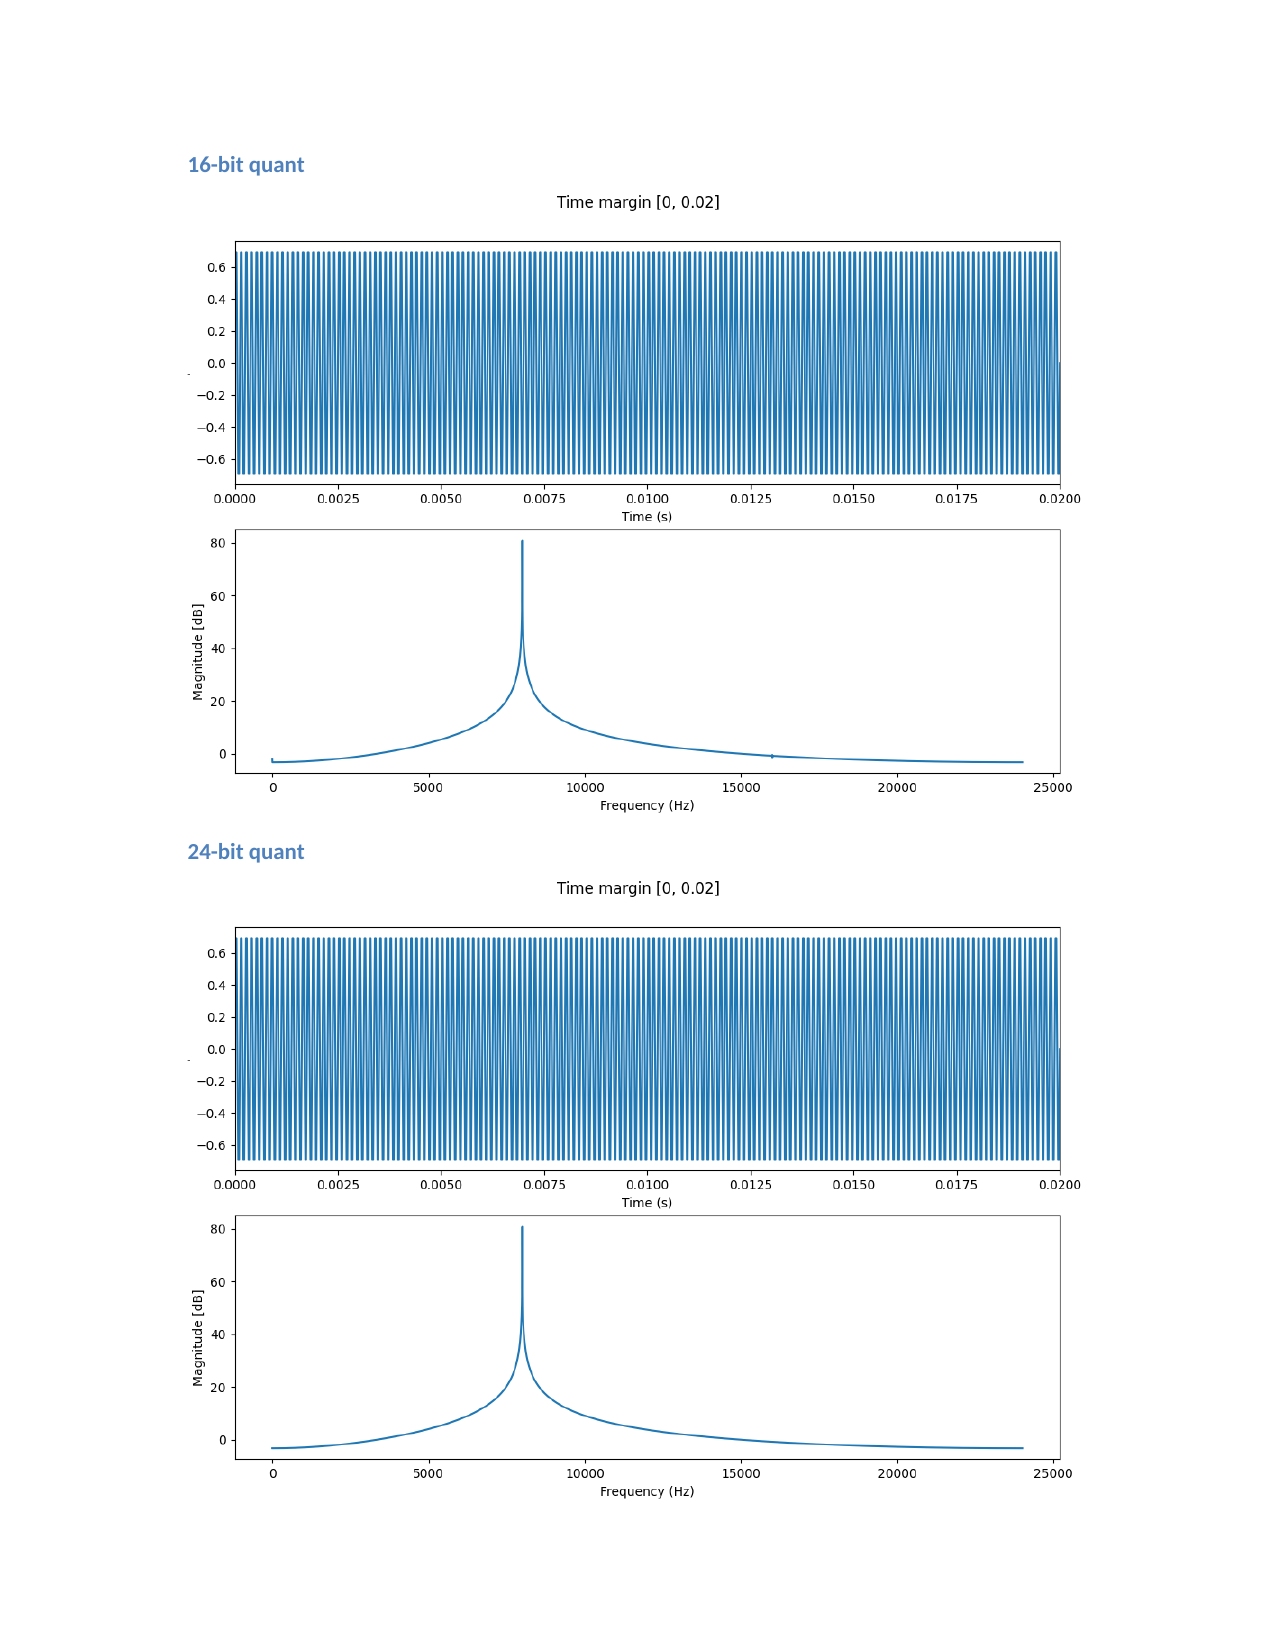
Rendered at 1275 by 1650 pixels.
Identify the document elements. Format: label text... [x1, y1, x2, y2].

picture [187, 869, 1088, 1499]
subtitle 24-bit quant [187, 837, 1087, 865]
subtitle 16-bit quant [187, 150, 1087, 178]
picture [187, 182, 1088, 813]
